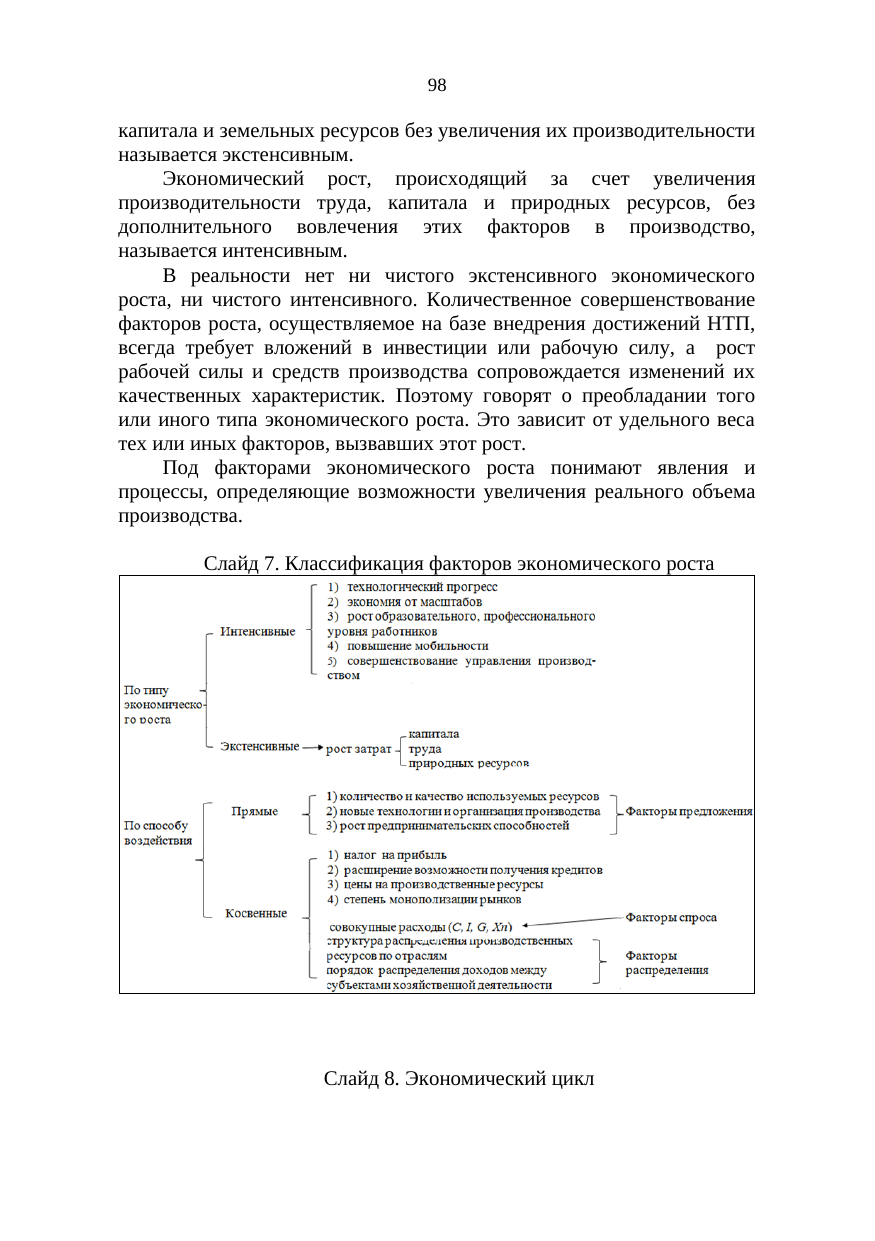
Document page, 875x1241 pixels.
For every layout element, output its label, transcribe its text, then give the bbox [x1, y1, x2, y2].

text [118, 118, 756, 166]
picture [120, 576, 754, 993]
text Слайд 7. Классификация факторов экономического роста [162, 551, 756, 575]
text Экономический рост, происходящий за счет увеличения производительности труда, капитала и природных ресурсов, без дополнительного вовлечения этих факторов в производство, называется интенсивным. [118, 166, 756, 262]
text Слайд 8. Экономический цикл [162, 1066, 756, 1090]
text Под факторами экономического роста понимают явления и процессы, определяющие возможности увеличения реального объема производства. [118, 455, 756, 527]
text В реальности нет ни чистого экстенсивного экономического роста, ни чистого интенсивного. Количественное совершенствование факторов роста, осуществляемое на базе внедрения достижений НТП, всегда требует вложений в инвестиции или рабочую силу, а рост рабочей силы и средств производства сопровождается изменений их качественных характеристик. Поэтому говорят о преобладании того или иного типа экономического роста. Это зависит от удельного веса тех или иных факторов, вызвавших этот рост. [118, 262, 756, 455]
